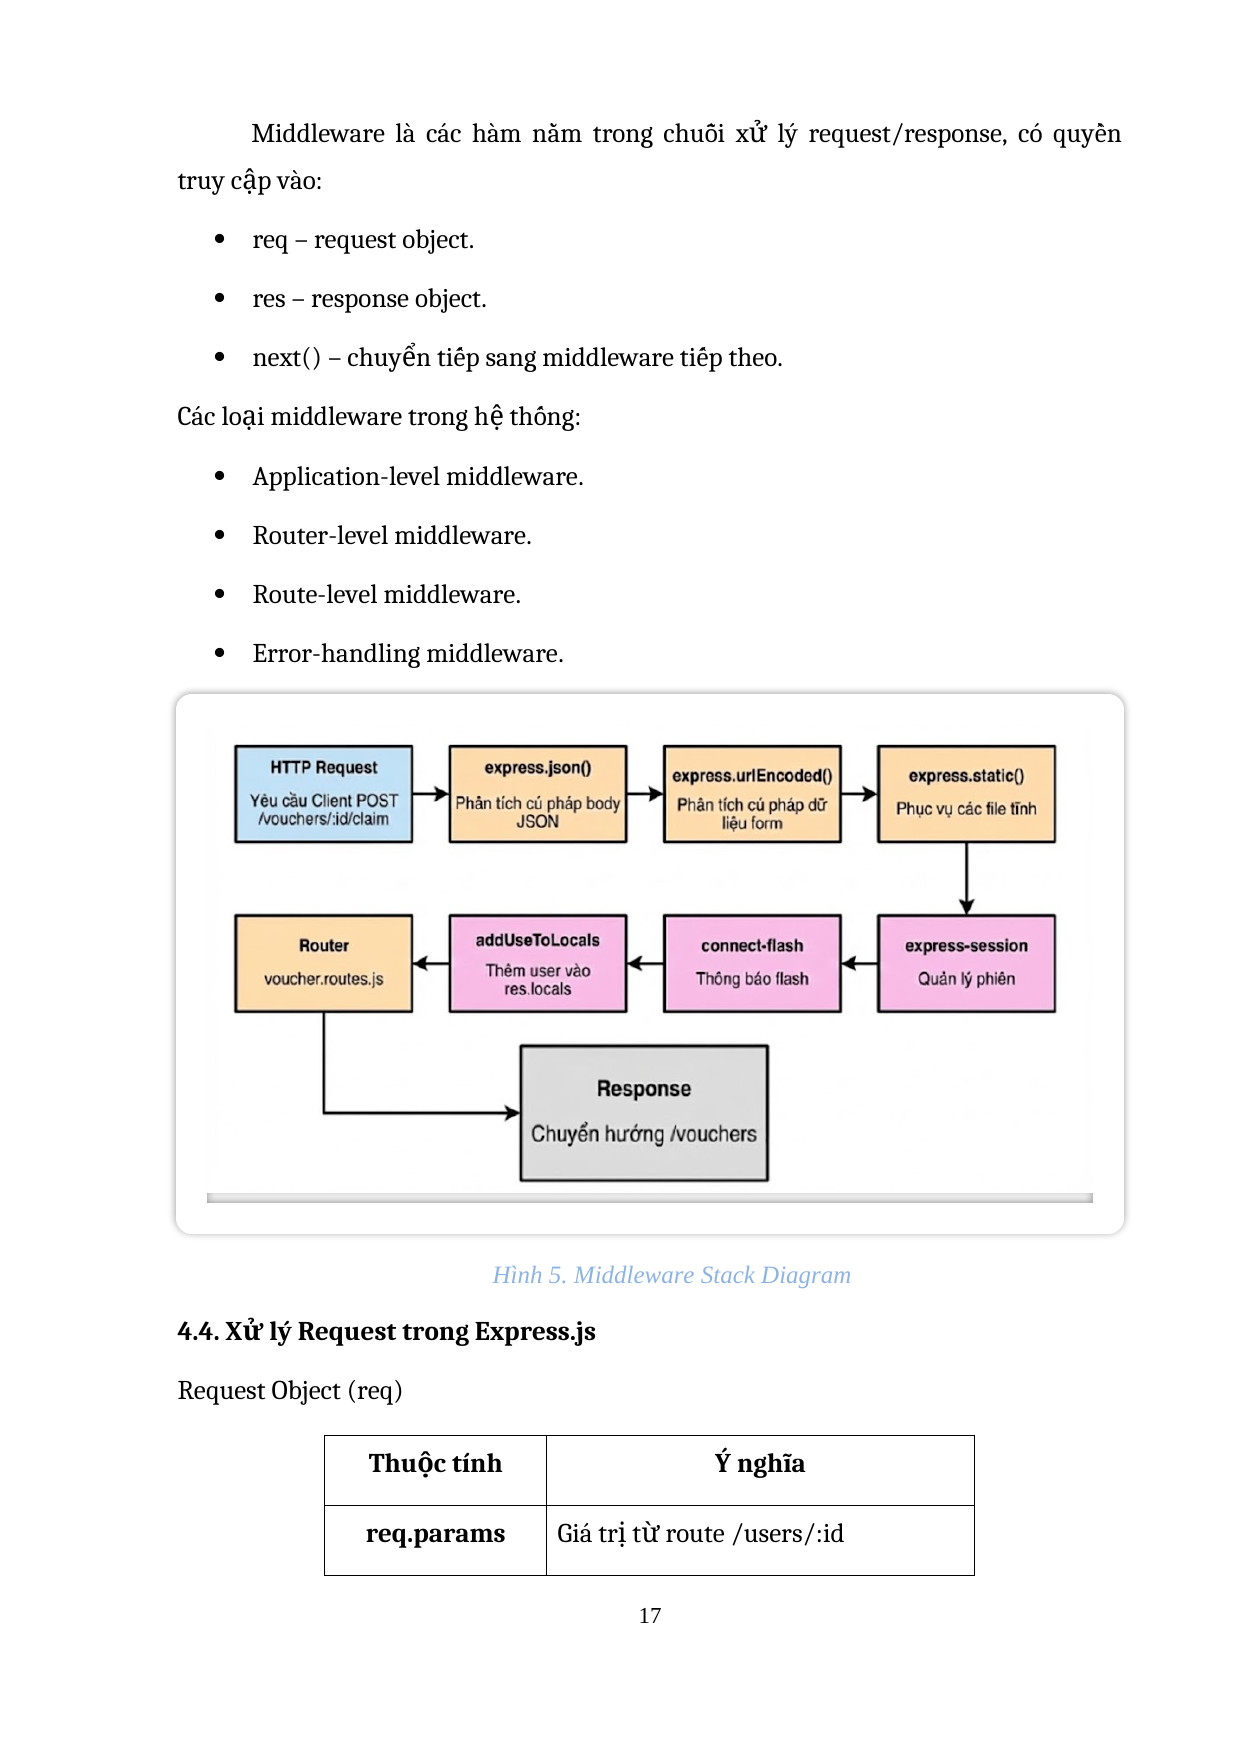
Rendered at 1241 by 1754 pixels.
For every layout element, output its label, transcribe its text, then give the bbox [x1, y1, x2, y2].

list req – request object. [215, 224, 1122, 255]
list Route-level middleware. [215, 579, 1122, 610]
table_header Ý nghĩa [547, 1436, 974, 1505]
list Application-level middleware. [215, 461, 1122, 492]
subtitle 4.4. Xử lý Request trong Express.js [177, 1316, 1122, 1347]
text Request Object (req) [177, 1375, 1122, 1407]
text Các loại middleware trong hệ thống: [177, 401, 1122, 433]
picture [207, 725, 1093, 1193]
list res – response object. [215, 283, 1122, 314]
text Hình 5. Middleware Stack Diagram [222, 1261, 1122, 1289]
list Router-level middleware. [215, 520, 1122, 551]
list Error-handling middleware. [215, 638, 1122, 669]
list next() – chuyển tiếp sang middleware tiếp theo. [215, 342, 1122, 373]
table_cell req.params [325, 1506, 546, 1575]
table_header Thuộc tính [325, 1436, 546, 1505]
text Middleware là các hàm nằm trong chuỗi xử lý request/response, có quyền truy cập vào: [177, 118, 1122, 196]
table_cell Giá trị từ route /users/:id [547, 1506, 974, 1575]
